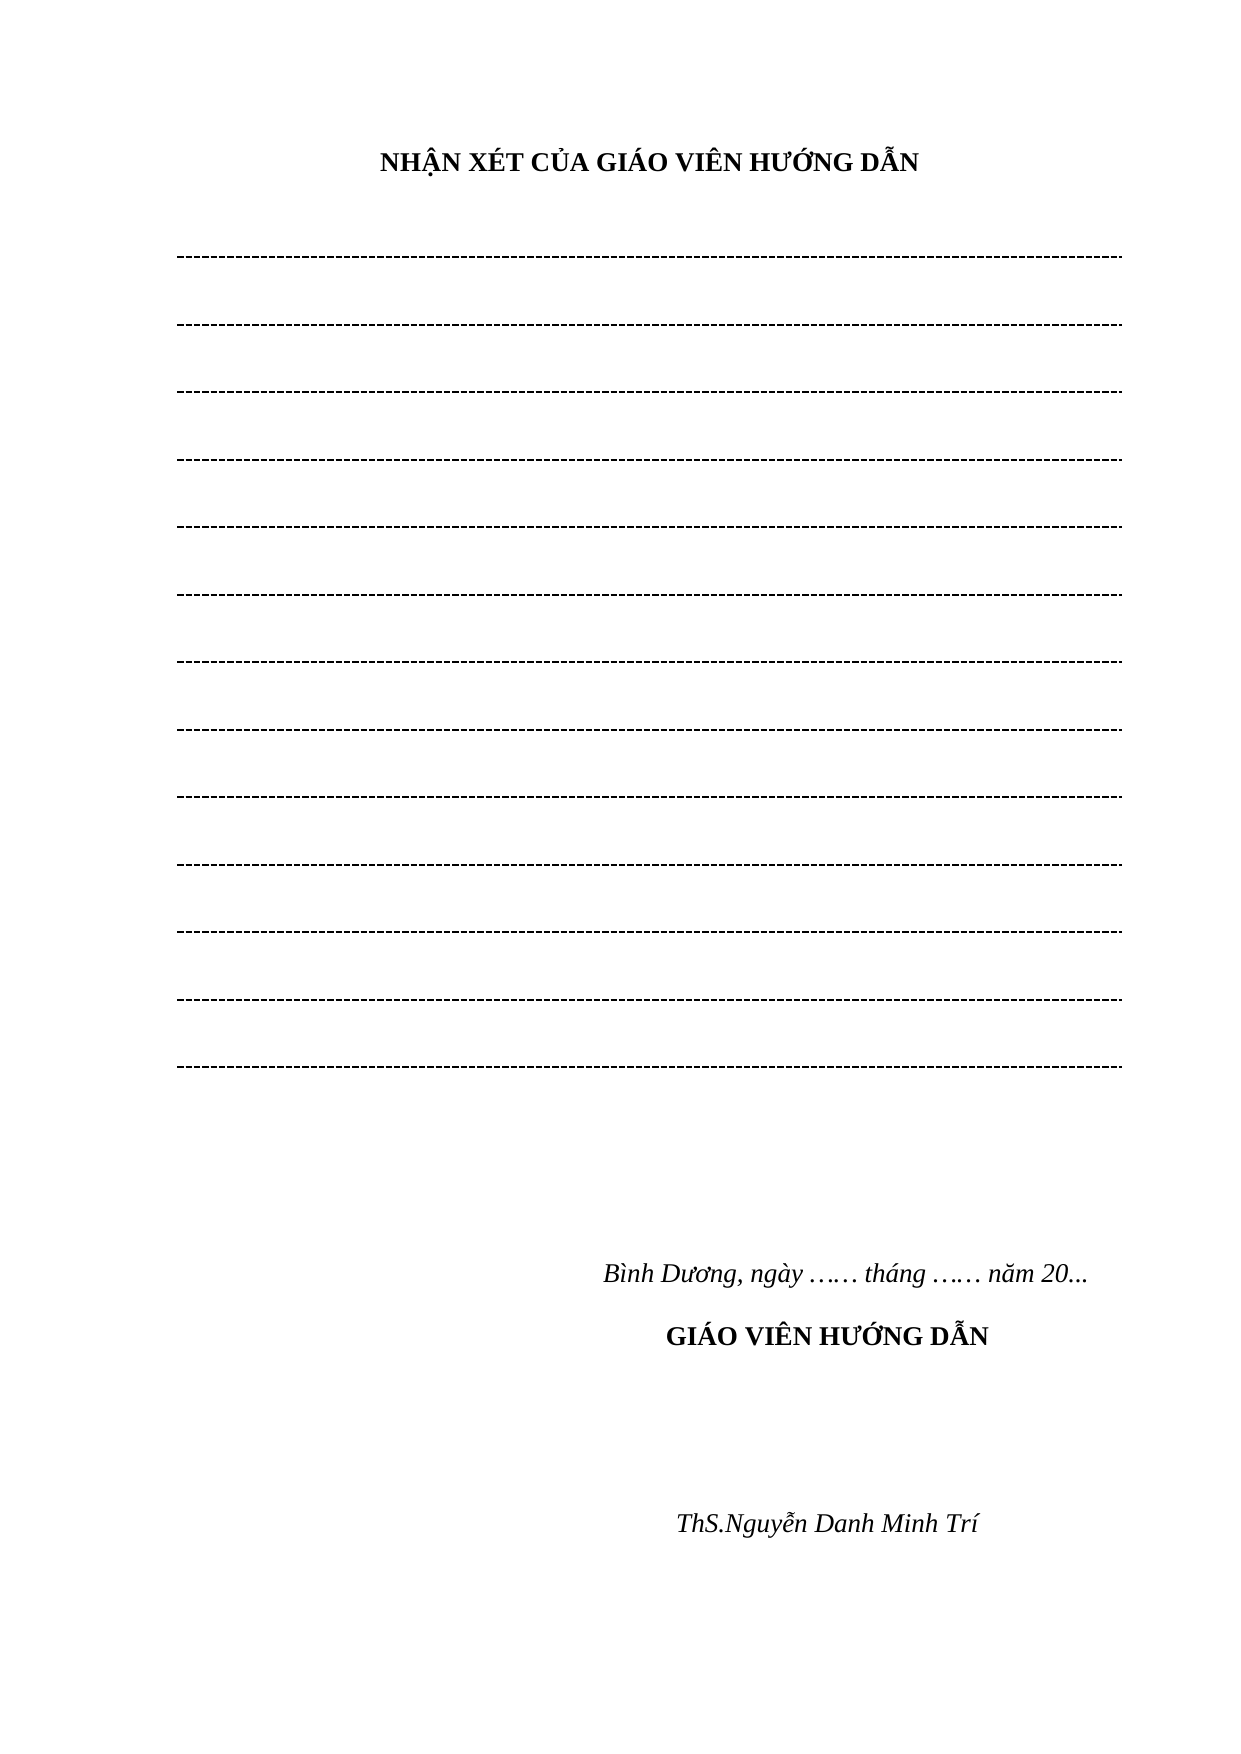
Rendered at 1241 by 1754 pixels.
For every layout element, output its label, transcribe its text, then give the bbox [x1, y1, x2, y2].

text GIÁO VIÊN HƯỚNG DẪN [177, 1321, 1122, 1352]
text NHẬN XÉT CỦA GIÁO VIÊN HƯỚNG DẪN [177, 146, 1122, 177]
text Bình Dương, ngày …… tháng …… năm 20... [177, 1257, 1122, 1288]
text ThS.Nguyễn Danh Minh Trí [177, 1507, 1122, 1538]
